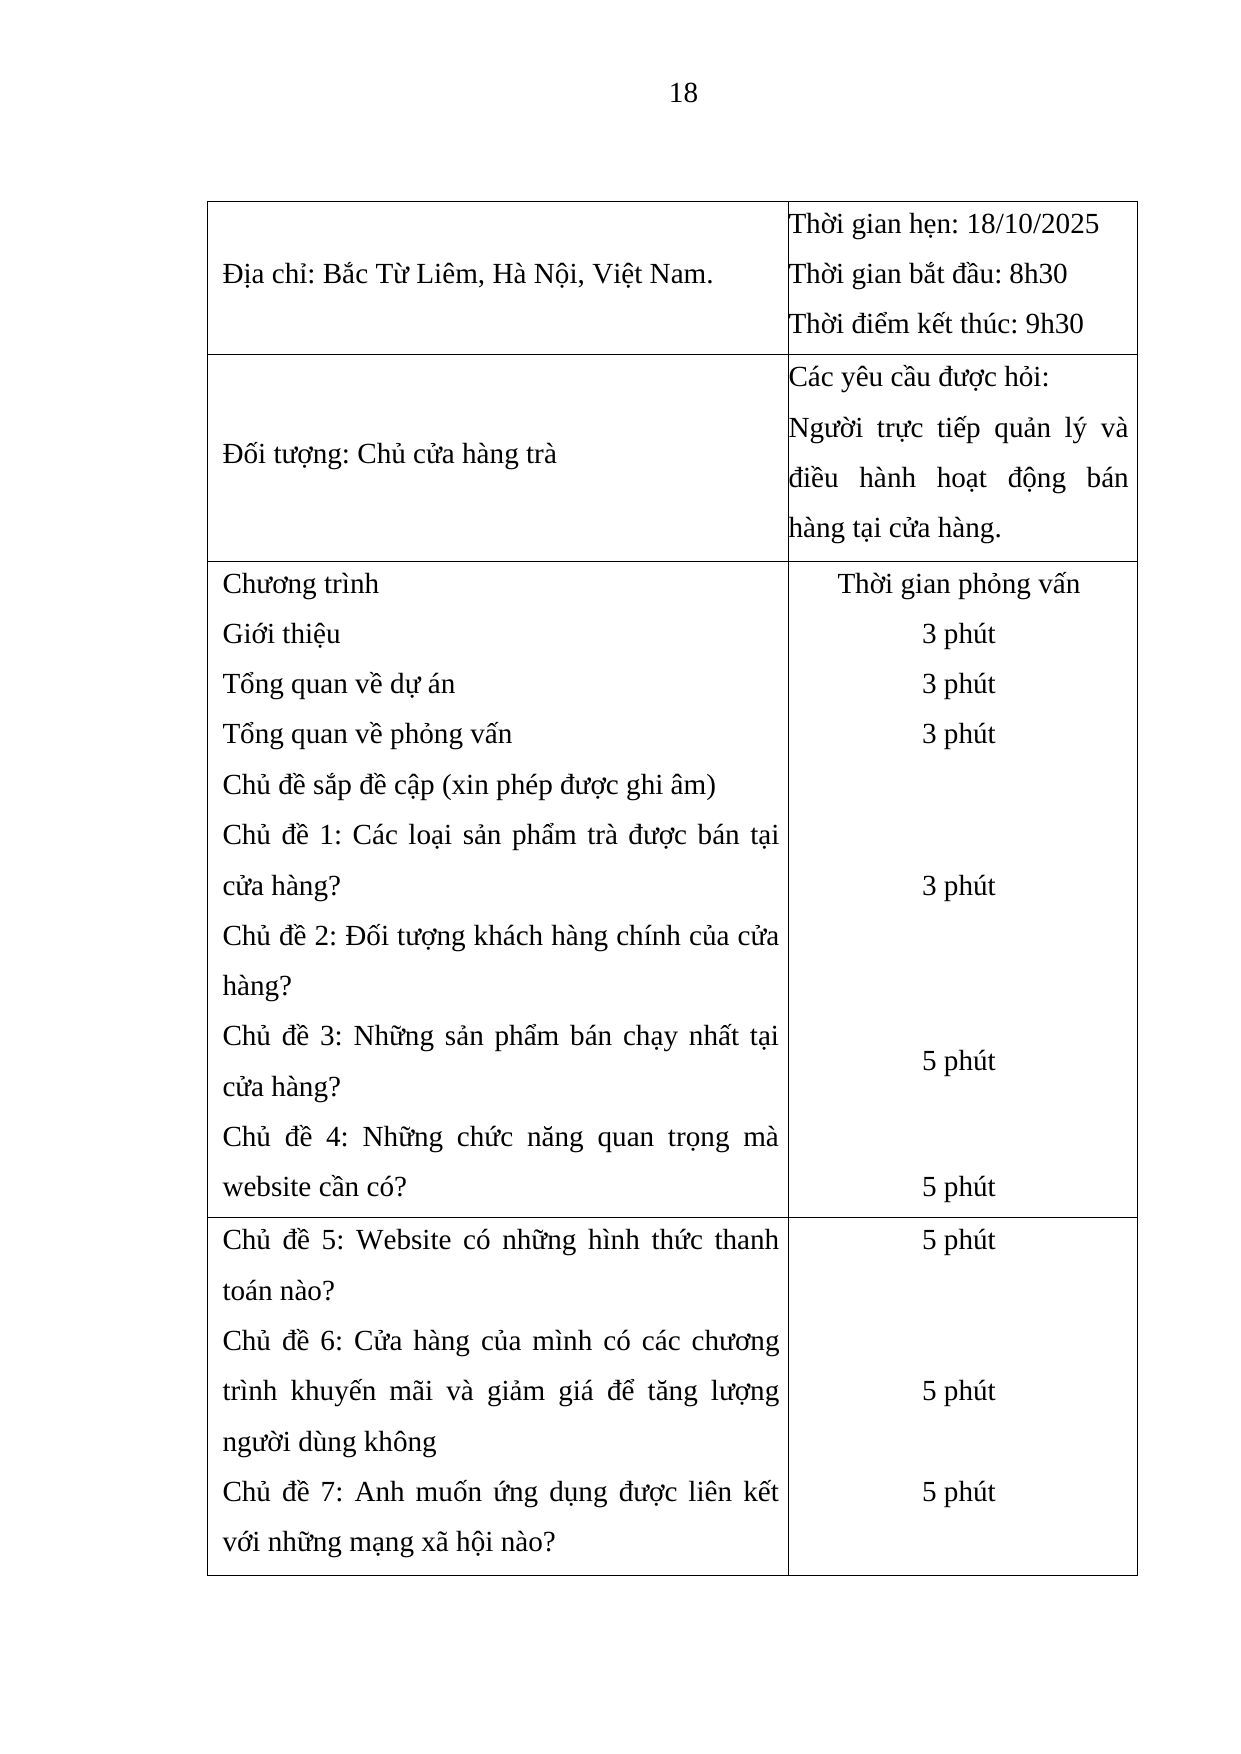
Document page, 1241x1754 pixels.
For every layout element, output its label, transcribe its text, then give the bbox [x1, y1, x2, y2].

table_cell Thời gian phỏng vấn 3 phút 3 phút 3 phút 3 phút 5 phút 5 phút [789, 562, 1137, 1217]
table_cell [789, 1218, 1137, 1574]
table_cell Các yêu cầu được hỏi: Người trực tiếp quản lý và điều hành hoạt động bán hàng tại cửa hàng. [789, 355, 1137, 561]
table_cell Địa chỉ: Bắc Từ Liêm, Hà Nội, Việt Nam. [208, 202, 788, 354]
table_cell Thời gian hẹn: 18/10/2025 Thời gian bắt đầu: 8h30 Thời điểm kết thúc: 9h30 [789, 202, 1137, 354]
table_cell Đối tượng: Chủ cửa hàng trà [208, 355, 788, 561]
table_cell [208, 1218, 788, 1574]
table_cell Chương trình Giới thiệu Tổng quan về dự án Tổng quan về phỏng vấn Chủ đề sắp đề cập (xin phép được ghi âm) Chủ đề 1: Các loại sản phẩm trà được bán tại cửa hàng? Chủ đề 2: Đối tượng khách hàng chính của cửa hàng? Chủ đề 3: Những sản phẩm bán chạy nhất tại cửa hàng? Chủ đề 4: Những chức năng quan trọng mà website cần có? [208, 562, 788, 1217]
